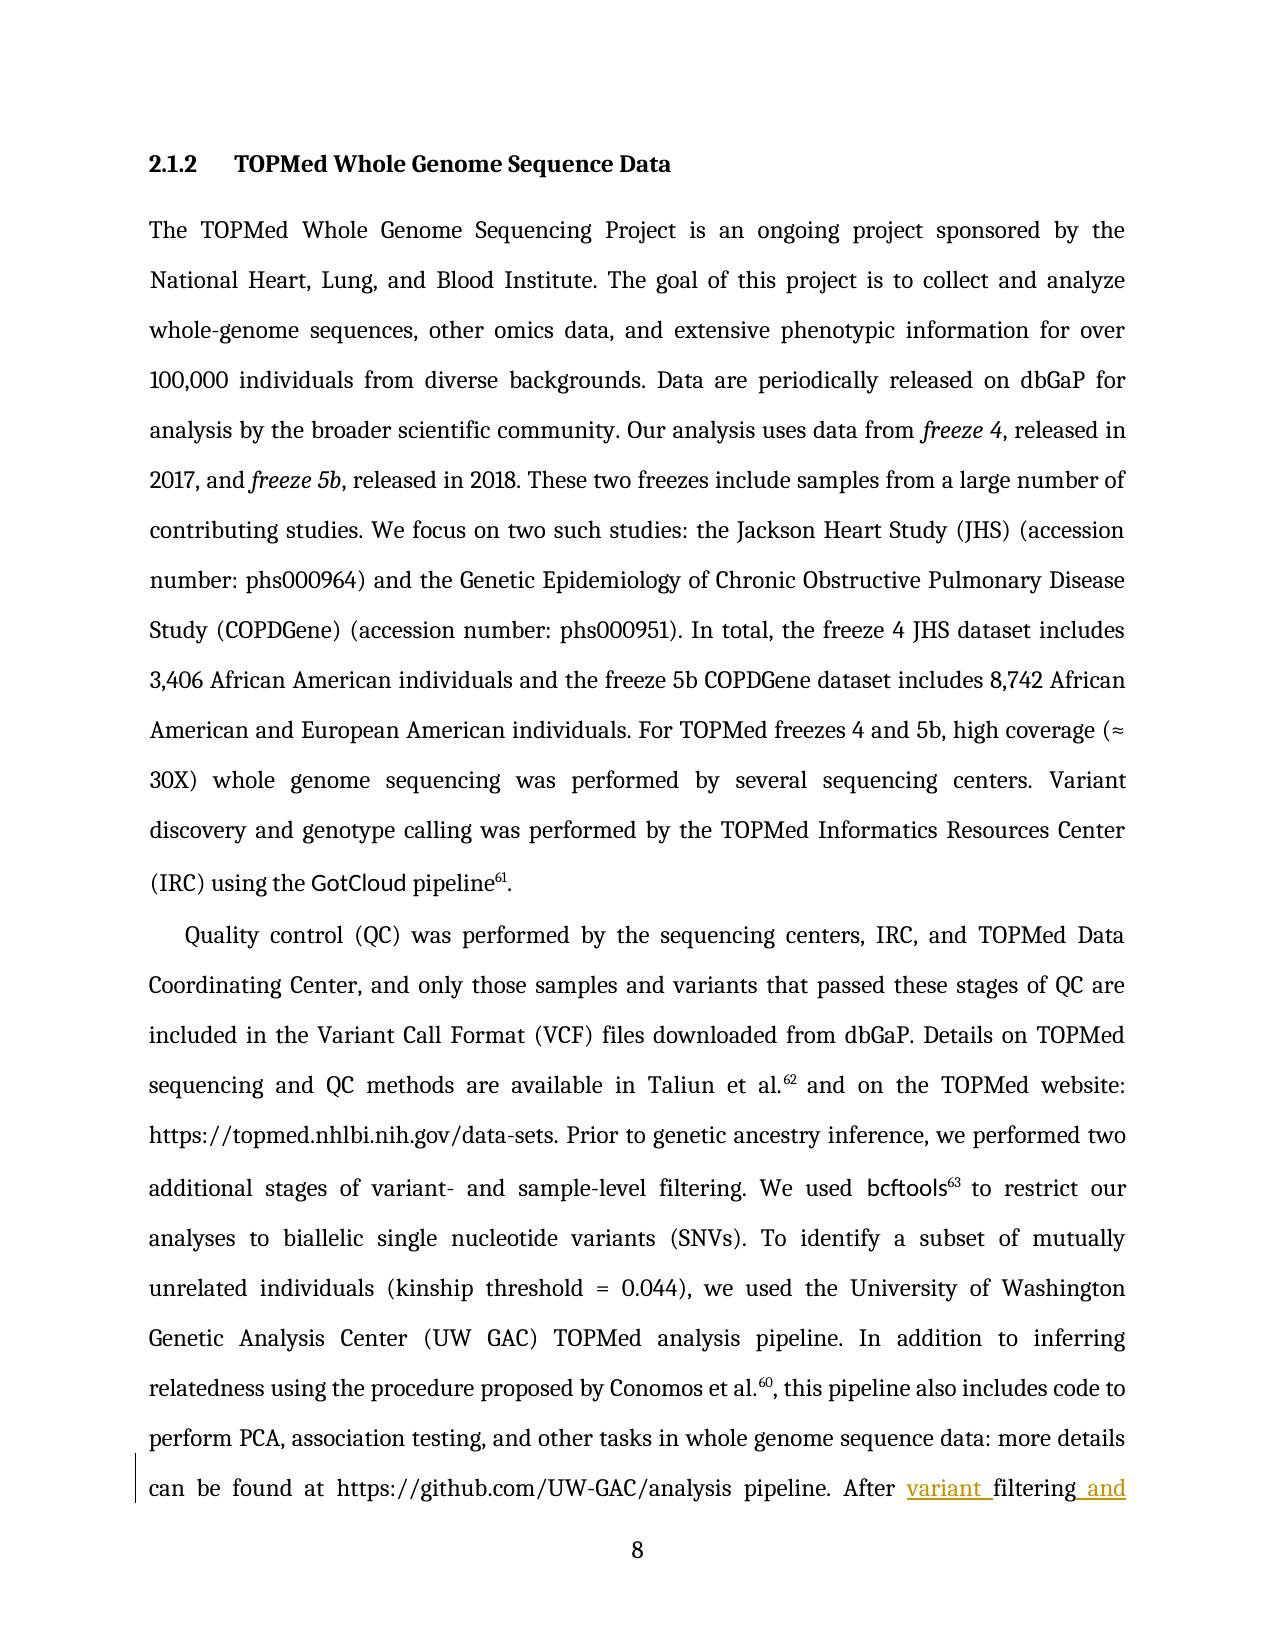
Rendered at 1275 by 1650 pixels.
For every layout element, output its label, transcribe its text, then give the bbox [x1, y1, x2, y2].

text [148, 921, 1127, 1503]
subtitle TOPMed Whole Genome Sequence Data [148, 150, 1179, 179]
text The TOPMed Whole Genome Sequencing Project is an ongoing project sponsored by the National Heart, Lung, and Blood Institute. The goal of this project is to collect and analyze whole-genome sequences, other omics data, and extensive phenotypic information for over 100,000 individuals from diverse backgrounds. Data are periodically released on dbGaP for analysis by the broader scientific community. Our analysis uses data from freeze 4, released in 2017, and freeze 5b, released in 2018. These two freezes include samples from a large number of contributing studies. We focus on two such studies: the Jackson Heart Study (JHS) (accession number: phs000964) and the Genetic Epidemiology of Chronic Obstructive Pulmonary Disease Study (COPDGene) (accession number: phs000951). In total, the freeze 4 JHS dataset includes 3,406 African American individuals and the freeze 5b COPDGene dataset includes 8,742 African American and European American individuals. For TOPMed freezes 4 and 5b, high coverage (≈ 30X) whole genome sequencing was performed by several sequencing centers. Variant discovery and genotype calling was performed by the TOPMed Informatics Resources Center (IRC) using the GotCloud pipeline61. [148, 216, 1127, 898]
